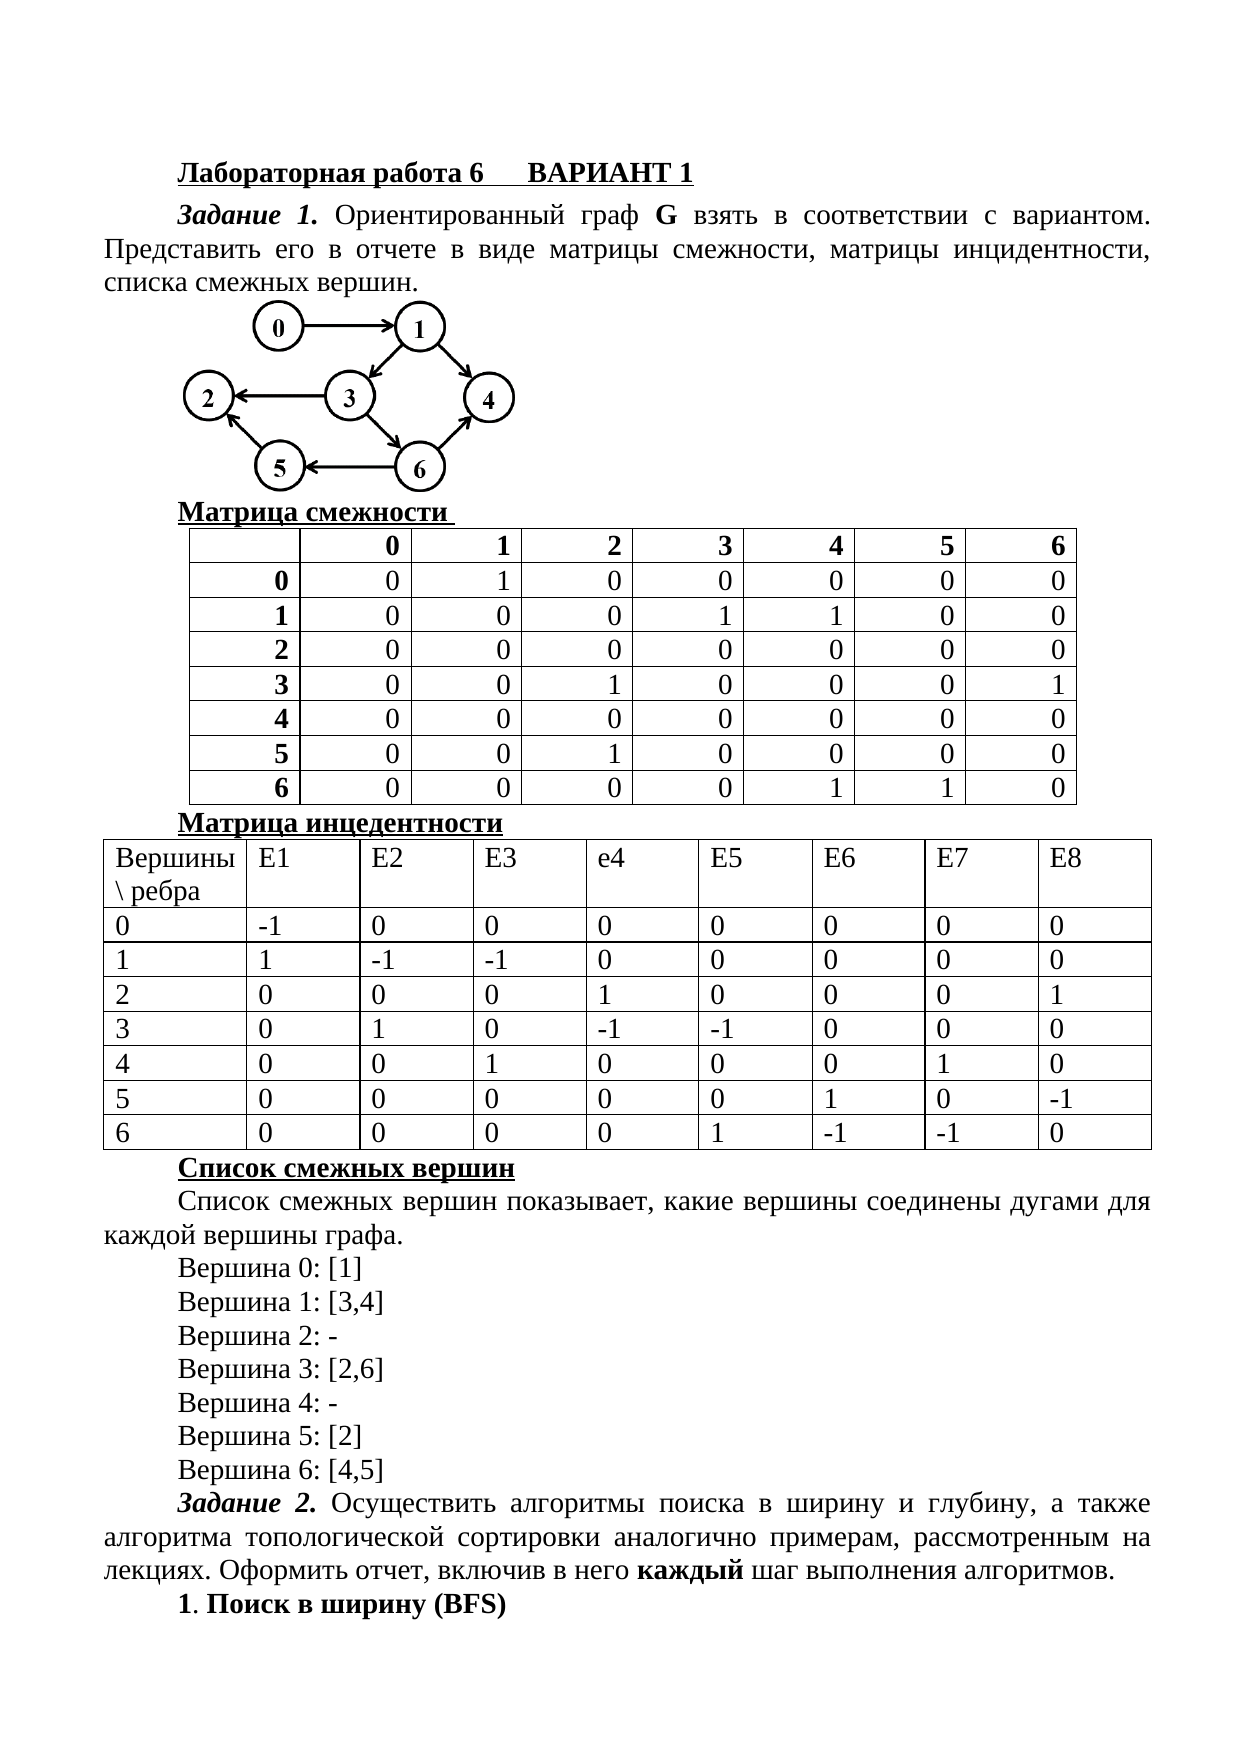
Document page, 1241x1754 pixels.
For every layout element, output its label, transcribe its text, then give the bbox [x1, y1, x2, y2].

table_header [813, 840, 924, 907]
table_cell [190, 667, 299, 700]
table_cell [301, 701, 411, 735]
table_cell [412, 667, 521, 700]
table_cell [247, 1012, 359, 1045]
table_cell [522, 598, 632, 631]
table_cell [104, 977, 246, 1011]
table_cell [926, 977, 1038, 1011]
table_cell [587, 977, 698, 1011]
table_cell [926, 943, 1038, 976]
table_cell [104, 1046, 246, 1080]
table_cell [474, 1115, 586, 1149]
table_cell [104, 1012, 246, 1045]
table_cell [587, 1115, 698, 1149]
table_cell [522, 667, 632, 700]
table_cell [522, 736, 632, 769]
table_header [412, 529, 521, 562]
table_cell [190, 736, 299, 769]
text Вершина 4: - [103, 1385, 1152, 1418]
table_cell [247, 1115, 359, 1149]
picture [177, 298, 521, 494]
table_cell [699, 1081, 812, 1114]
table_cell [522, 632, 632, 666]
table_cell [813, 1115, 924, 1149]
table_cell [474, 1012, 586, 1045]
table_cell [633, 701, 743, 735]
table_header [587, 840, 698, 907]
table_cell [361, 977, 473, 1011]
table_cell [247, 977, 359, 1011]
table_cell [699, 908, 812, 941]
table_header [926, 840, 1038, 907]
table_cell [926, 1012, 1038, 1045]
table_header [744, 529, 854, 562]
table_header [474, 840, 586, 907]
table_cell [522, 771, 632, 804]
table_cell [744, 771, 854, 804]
text Задание 2. Осуществить алгоритмы поиска в ширину и глубину, а также алгоритма топологической сортировки аналогично примерам, рассмотренным на лекциях. Оформить отчет, включив в него каждый шаг выполнения алгоритмов. [103, 1485, 1152, 1586]
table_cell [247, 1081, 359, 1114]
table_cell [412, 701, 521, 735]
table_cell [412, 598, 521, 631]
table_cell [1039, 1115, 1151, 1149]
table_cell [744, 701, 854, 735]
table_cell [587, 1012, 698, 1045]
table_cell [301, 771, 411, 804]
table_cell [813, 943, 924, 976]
text Список смежных вершин показывает, какие вершины соединены дугами для каждой вершины графа. [103, 1183, 1152, 1251]
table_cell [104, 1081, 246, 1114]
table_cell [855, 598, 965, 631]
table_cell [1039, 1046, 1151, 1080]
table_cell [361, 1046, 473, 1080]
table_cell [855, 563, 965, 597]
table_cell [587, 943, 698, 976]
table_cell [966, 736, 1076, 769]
text Список смежных вершин [103, 1150, 1152, 1183]
text Матрица инцедентности [103, 805, 1152, 839]
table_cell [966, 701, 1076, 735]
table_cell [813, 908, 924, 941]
text Вершина 3: [2,6] [103, 1351, 1152, 1385]
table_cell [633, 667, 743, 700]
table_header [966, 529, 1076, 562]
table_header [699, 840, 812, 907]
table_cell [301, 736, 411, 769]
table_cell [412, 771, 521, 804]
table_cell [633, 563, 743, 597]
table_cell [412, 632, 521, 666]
text Вершина 5: [2] [103, 1418, 1152, 1452]
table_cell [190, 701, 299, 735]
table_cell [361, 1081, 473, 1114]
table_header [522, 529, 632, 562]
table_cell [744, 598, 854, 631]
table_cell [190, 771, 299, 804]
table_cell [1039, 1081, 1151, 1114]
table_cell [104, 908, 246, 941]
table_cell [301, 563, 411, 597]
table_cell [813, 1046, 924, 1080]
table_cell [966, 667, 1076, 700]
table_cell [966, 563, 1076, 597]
text Вершина 0: [1] [103, 1251, 1152, 1284]
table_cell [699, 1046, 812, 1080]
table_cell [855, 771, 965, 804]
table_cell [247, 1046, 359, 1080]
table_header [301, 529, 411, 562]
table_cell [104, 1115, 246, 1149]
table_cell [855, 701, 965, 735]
text Вершина 6: [4,5] [103, 1452, 1152, 1485]
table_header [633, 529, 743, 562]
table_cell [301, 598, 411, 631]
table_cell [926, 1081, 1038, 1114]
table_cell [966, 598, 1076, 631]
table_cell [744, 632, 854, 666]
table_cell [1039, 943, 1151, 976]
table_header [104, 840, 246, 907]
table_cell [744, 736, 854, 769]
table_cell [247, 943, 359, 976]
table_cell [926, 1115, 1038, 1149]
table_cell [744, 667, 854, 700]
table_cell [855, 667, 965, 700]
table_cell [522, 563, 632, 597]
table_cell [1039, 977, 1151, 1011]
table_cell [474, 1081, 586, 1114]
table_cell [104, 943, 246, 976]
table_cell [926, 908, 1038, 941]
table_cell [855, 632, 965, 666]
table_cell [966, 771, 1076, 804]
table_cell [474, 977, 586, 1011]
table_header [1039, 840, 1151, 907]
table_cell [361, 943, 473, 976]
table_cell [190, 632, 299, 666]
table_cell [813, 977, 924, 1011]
text 1. Поиск в ширину (BFS) [103, 1586, 1152, 1619]
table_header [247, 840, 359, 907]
text Вершина 2: - [103, 1318, 1152, 1351]
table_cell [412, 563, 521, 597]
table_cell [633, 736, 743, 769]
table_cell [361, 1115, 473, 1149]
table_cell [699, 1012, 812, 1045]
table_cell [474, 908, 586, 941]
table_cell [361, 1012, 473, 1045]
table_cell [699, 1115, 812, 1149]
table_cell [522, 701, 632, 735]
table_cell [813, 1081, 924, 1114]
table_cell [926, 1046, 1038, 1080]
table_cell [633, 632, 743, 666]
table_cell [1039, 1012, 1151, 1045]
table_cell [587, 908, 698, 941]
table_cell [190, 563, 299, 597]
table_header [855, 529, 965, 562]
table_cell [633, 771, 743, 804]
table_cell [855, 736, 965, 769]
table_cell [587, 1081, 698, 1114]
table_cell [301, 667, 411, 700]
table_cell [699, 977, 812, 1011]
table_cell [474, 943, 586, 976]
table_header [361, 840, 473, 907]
text Матрица смежности [103, 494, 1152, 527]
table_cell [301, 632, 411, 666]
text Вершина 1: [3,4] [103, 1284, 1152, 1318]
text Задание 1. Ориентированный граф G взять в соответствии с вариантом. Представить его в отчете в виде матрицы смежности, матрицы инцидентности, списка смежных вершин. [103, 197, 1152, 298]
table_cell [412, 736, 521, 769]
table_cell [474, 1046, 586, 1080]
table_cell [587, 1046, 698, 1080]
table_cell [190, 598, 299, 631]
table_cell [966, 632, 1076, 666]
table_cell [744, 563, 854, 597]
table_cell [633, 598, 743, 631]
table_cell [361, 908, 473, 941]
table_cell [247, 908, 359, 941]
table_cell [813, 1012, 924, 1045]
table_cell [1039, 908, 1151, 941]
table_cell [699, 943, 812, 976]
subtitle Лабораторная работа 6 ВАРИАНТ 1 [103, 156, 1152, 189]
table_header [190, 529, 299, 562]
